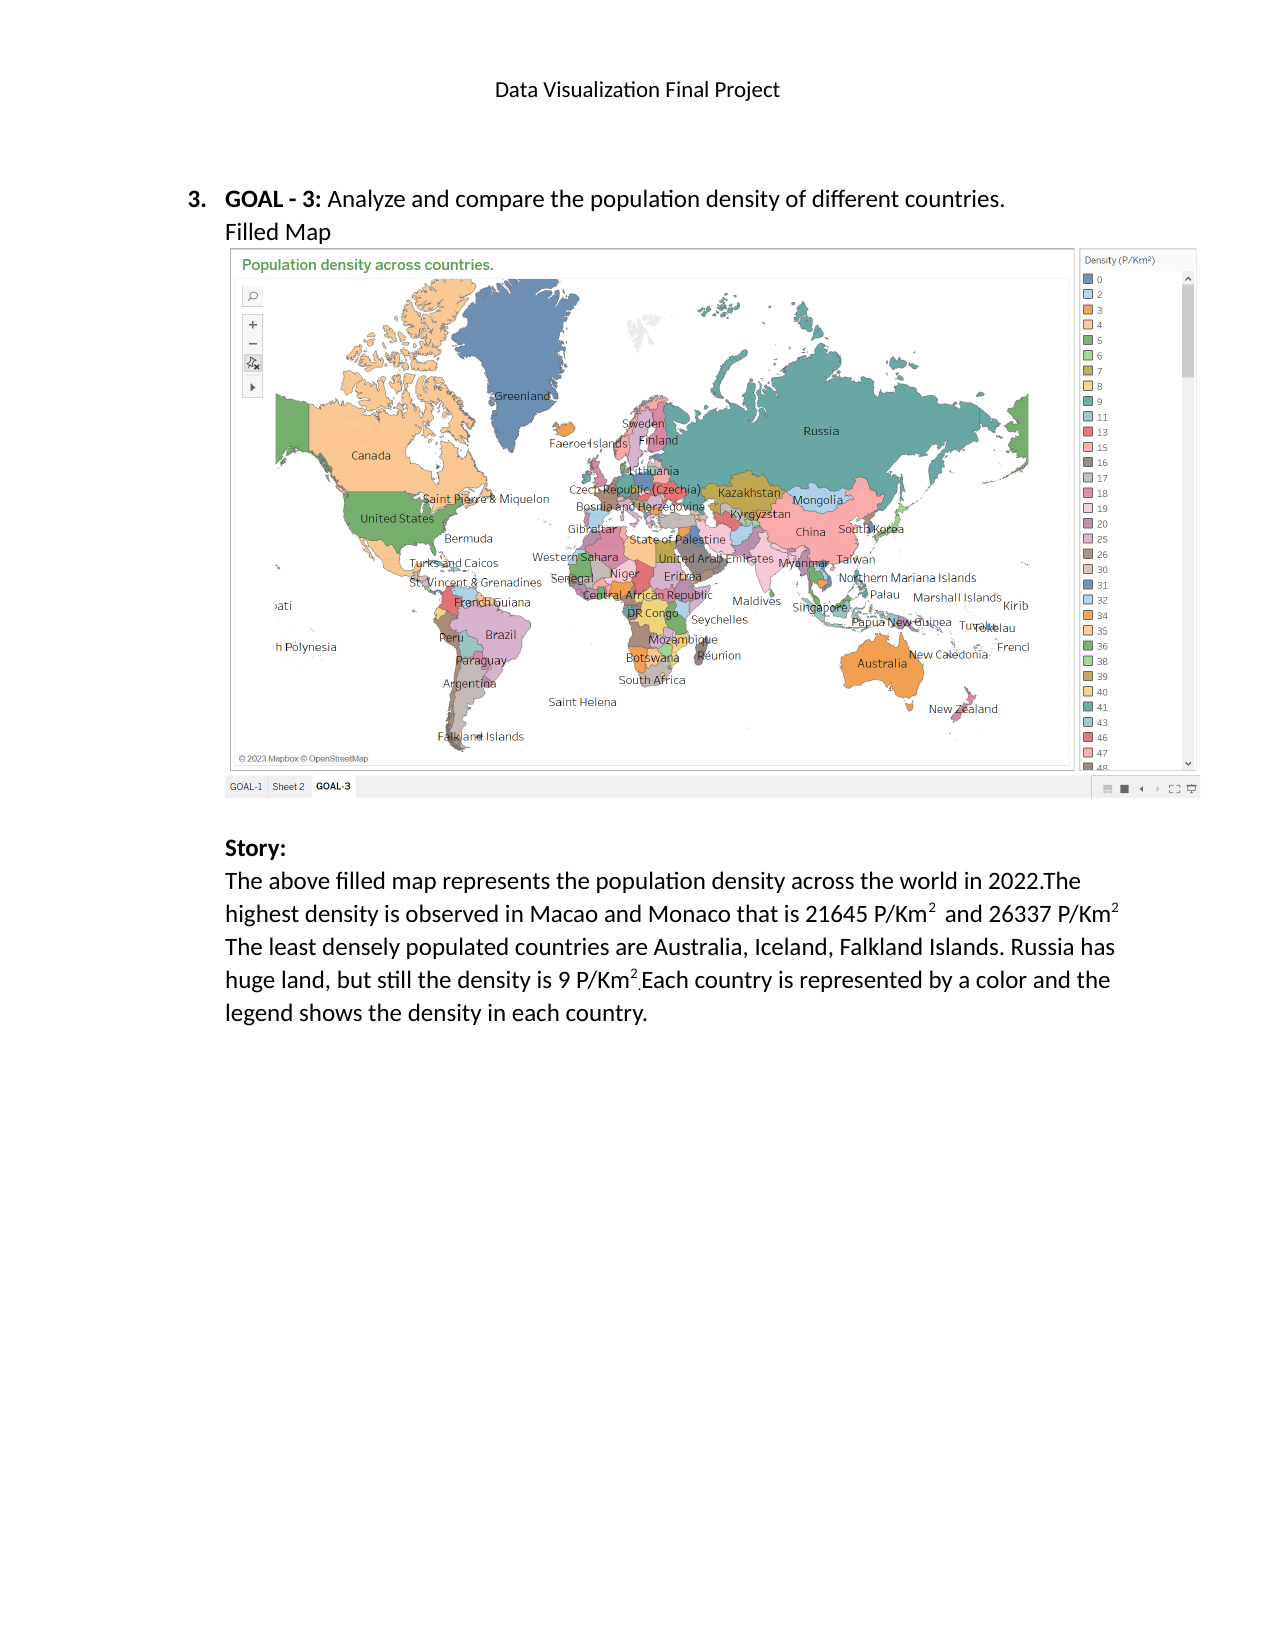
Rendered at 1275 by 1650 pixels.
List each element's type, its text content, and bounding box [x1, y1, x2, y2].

list Story: [225, 832, 1125, 863]
list The above filled map represents the population density across the world in 2022.The highest density is observed in Macao and Monaco that is 21645 P/Km2 and 26337 P/Km2 [225, 865, 1125, 929]
picture [225, 248, 1200, 798]
list GOAL - 3: Analyze and compare the population density of different countries. [187, 183, 1125, 213]
list The least densely populated countries are Australia, Iceland, Falkland Islands. Russia has huge land, but still the density is 9 P/Km2.Each country is represented by a color and the legend shows the density in each country. [225, 931, 1125, 1027]
list Filled Map [225, 216, 1125, 246]
